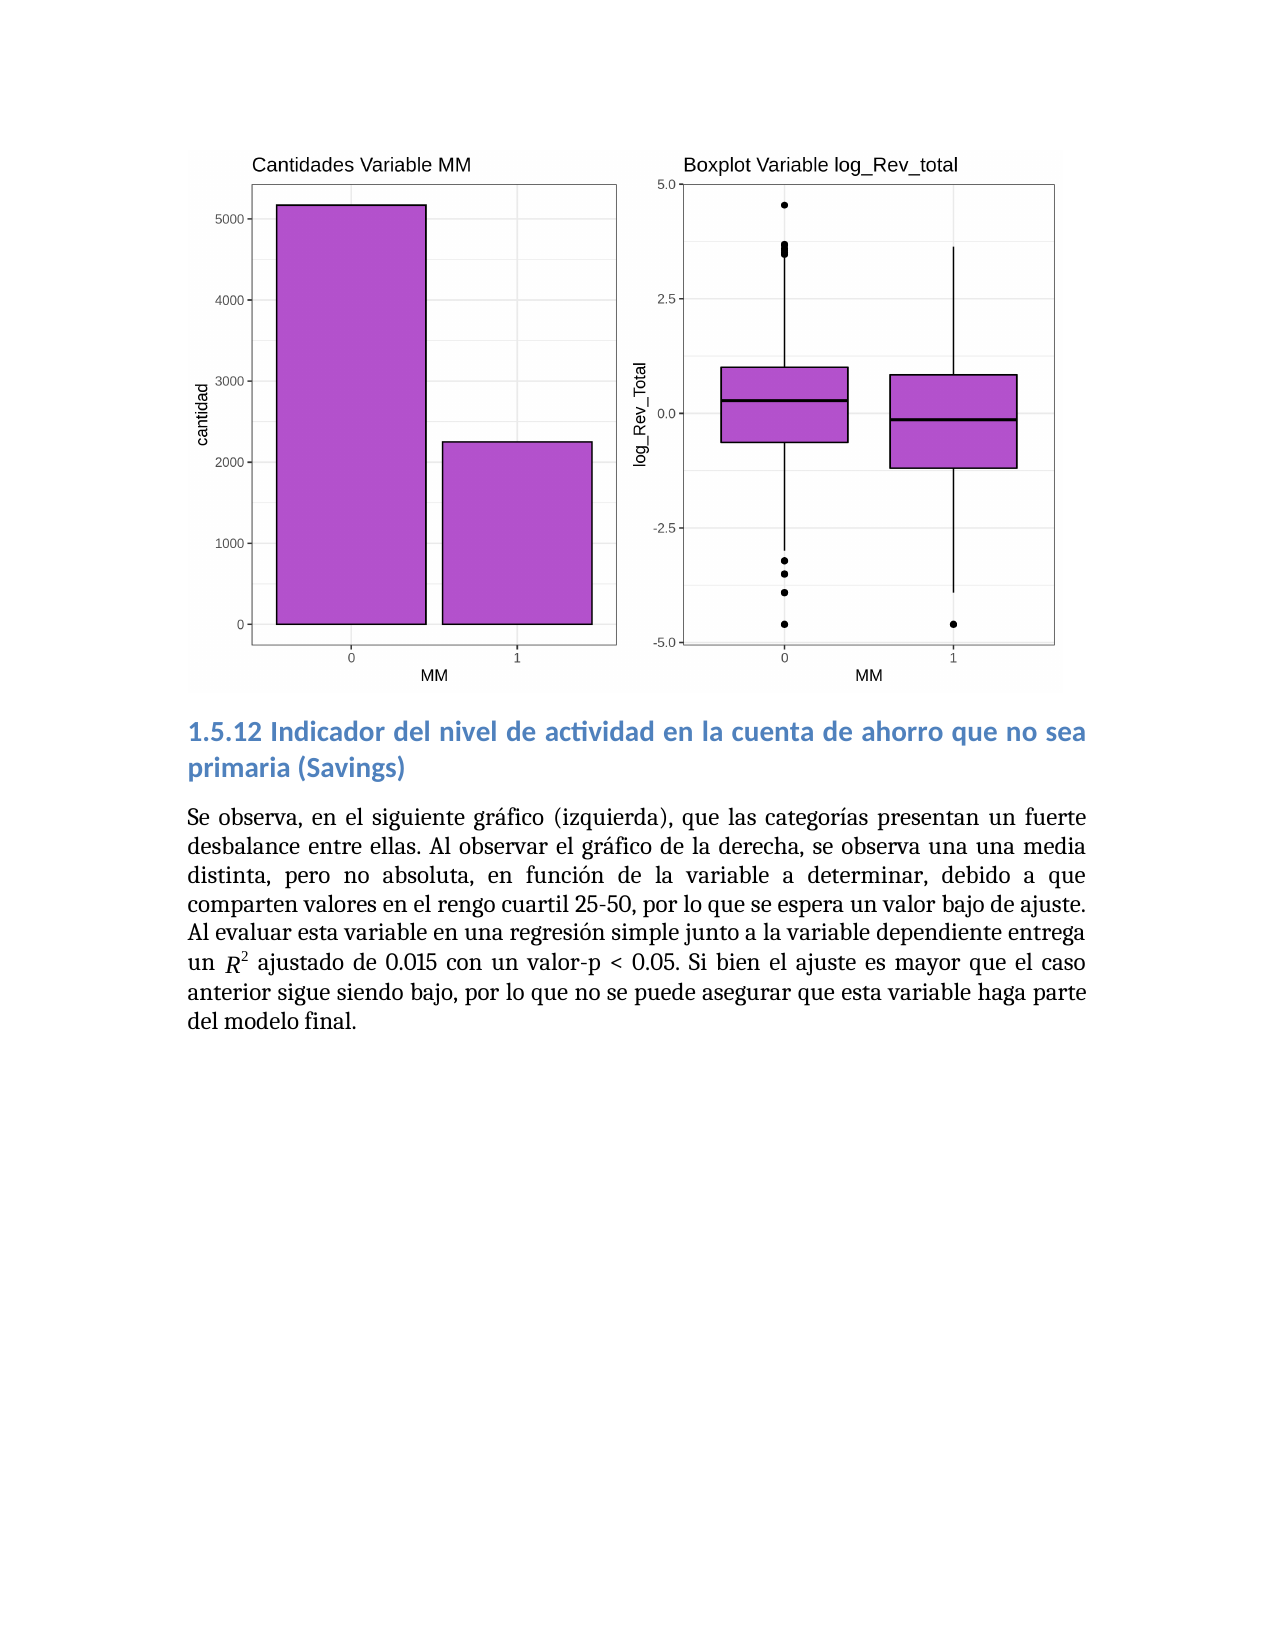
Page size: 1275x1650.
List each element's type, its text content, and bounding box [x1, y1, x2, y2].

text Se observa, en el siguiente gráfico (izquierda), que las categorías presentan un fuerte desbalance entre ellas. Al observar el gráfico de la derecha, se observa una una media distinta, pero no absoluta, en función de la variable a determinar, debido a que comparten valores en el rengo cuartil 25-50, por lo que se espera un valor bajo de ajuste. Al evaluar esta variable en una regresión simple junto a la variable dependiente entrega un ajustado de 0.015 con un valor-p < 0.05. Si bien el ajuste es mayor que el caso anterior sigue siendo bajo, por lo que no se puede asegurar que esta variable haga parte del modelo final. [187, 803, 1087, 1036]
subtitle 1.5.12 Indicador del nivel de actividad en la cuenta de ahorro que no sea primaria (Savings) [187, 713, 1087, 784]
picture [187, 150, 1063, 693]
